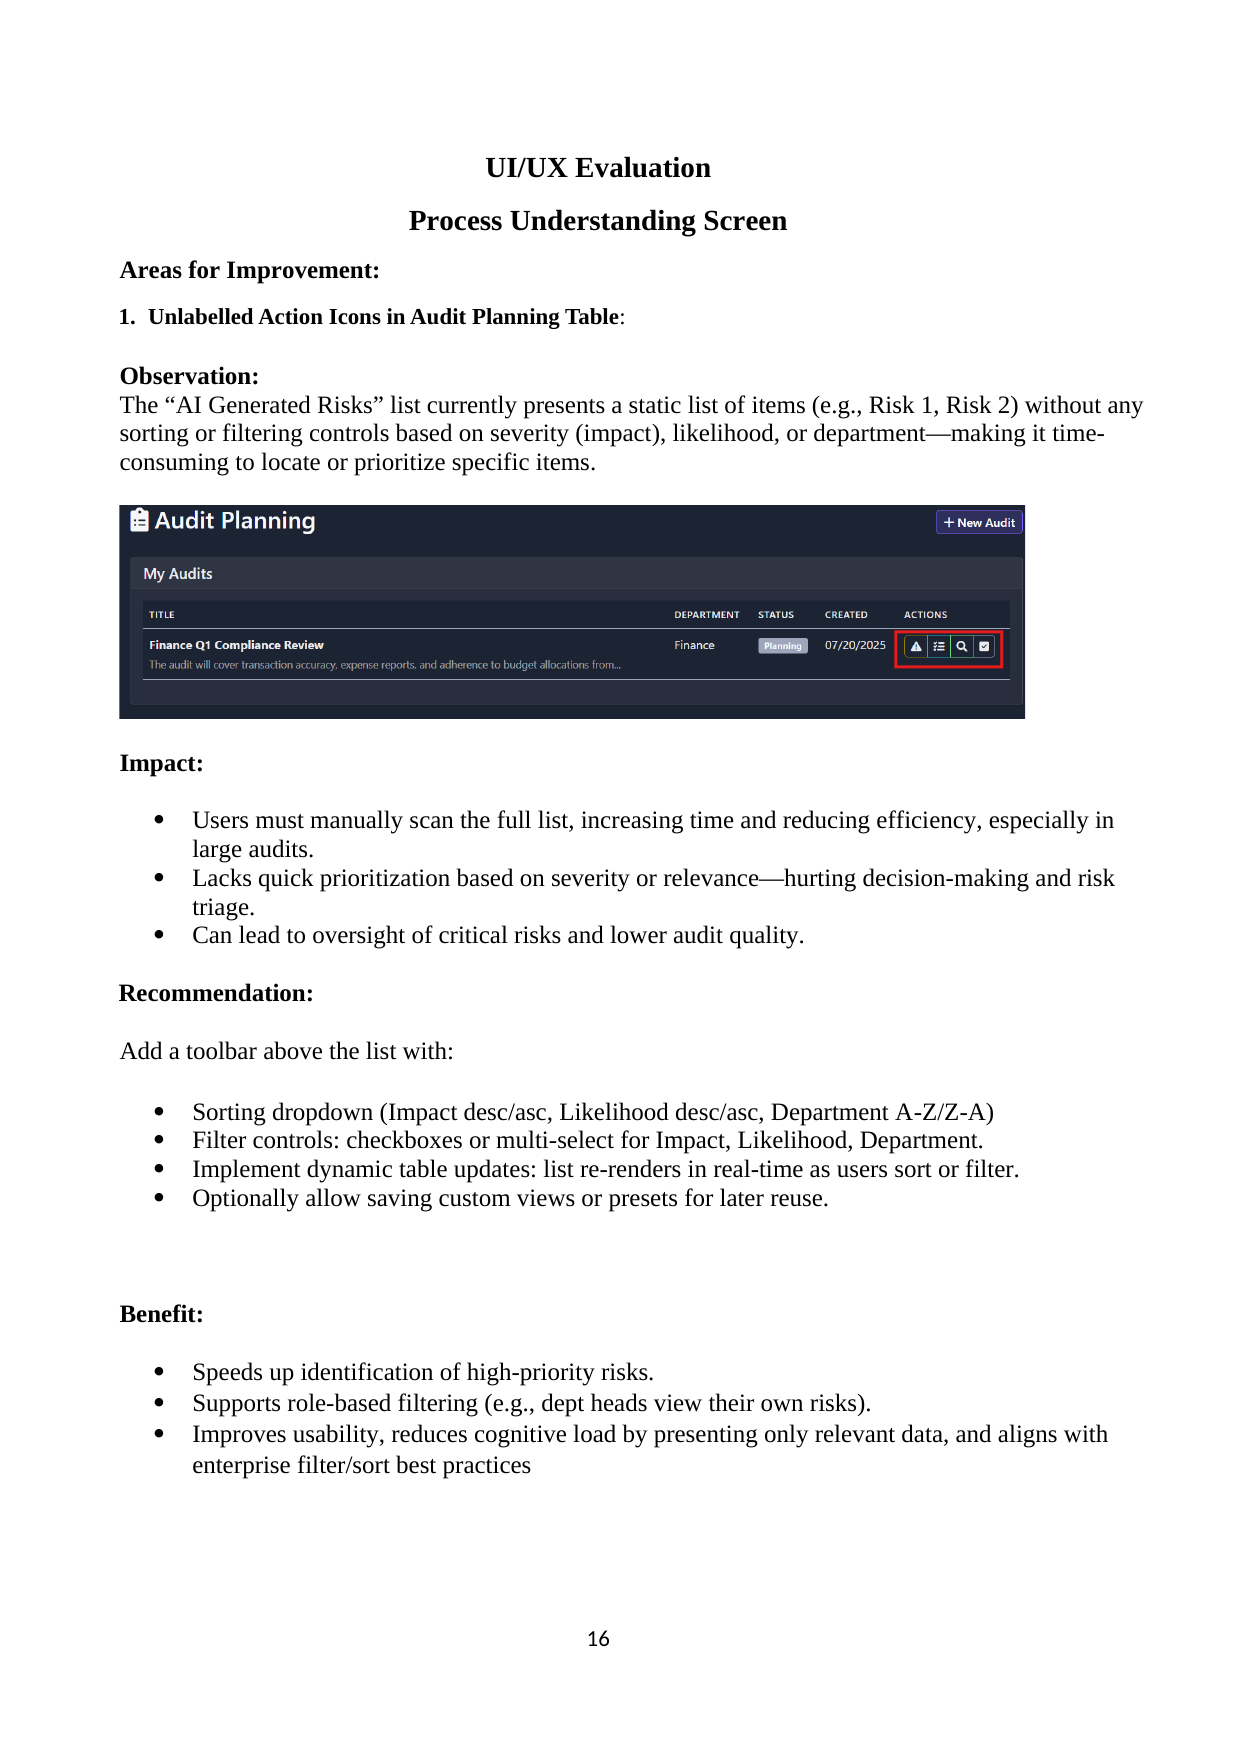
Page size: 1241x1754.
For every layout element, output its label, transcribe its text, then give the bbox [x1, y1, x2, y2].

list Optionally allow saving custom views or presets for later reuse. [154, 1183, 1152, 1212]
text Recommendation: [118, 978, 1152, 1007]
text Add a toolbar above the list with: [44, 1036, 1152, 1065]
list Unlabelled Action Icons in Audit Planning Table: [118, 303, 1152, 330]
list Implement dynamic table updates: list re-renders in real-time as users sort or filter. [154, 1154, 1152, 1183]
picture [119, 505, 1026, 719]
list Sorting dropdown (Impact desc/asc, Likelihood desc/asc, Department A-Z/Z-A) [154, 1097, 1152, 1125]
text Areas for Improvement: [44, 256, 1152, 284]
list Speeds up identification of high-priority risks. [154, 1357, 1152, 1385]
list Supports role-based filtering (e.g., dept heads view their own risks). [154, 1388, 1152, 1416]
list Can lead to oversight of critical risks and lower audit quality. [154, 921, 1152, 949]
text Impact: [44, 748, 1152, 776]
text Benefit: [44, 1299, 1152, 1327]
text Process Understanding Screen [44, 203, 1152, 236]
list Filter controls: checkboxes or multi-select for Impact, Likelihood, Department. [154, 1125, 1152, 1154]
list Improves usability, reduces cognitive load by presenting only relevant data, and aligns with enterprise filter/sort best practices [154, 1419, 1152, 1478]
list Lacks quick prioritization based on severity or relevance—hurting decision-making and risk triage. [154, 863, 1152, 921]
text UI/UX Evaluation [44, 150, 1152, 183]
list Users must manually scan the full list, increasing time and reducing efficiency, especially in large audits. [154, 806, 1152, 863]
text Observation: The “AI Generated Risks” list currently presents a static list of items (e.g., Risk 1, Risk 2) without any sorting or filtering controls based on severity (impact), likelihood, or department—making it time-consuming to locate or prioritize specific items. [119, 361, 1152, 476]
